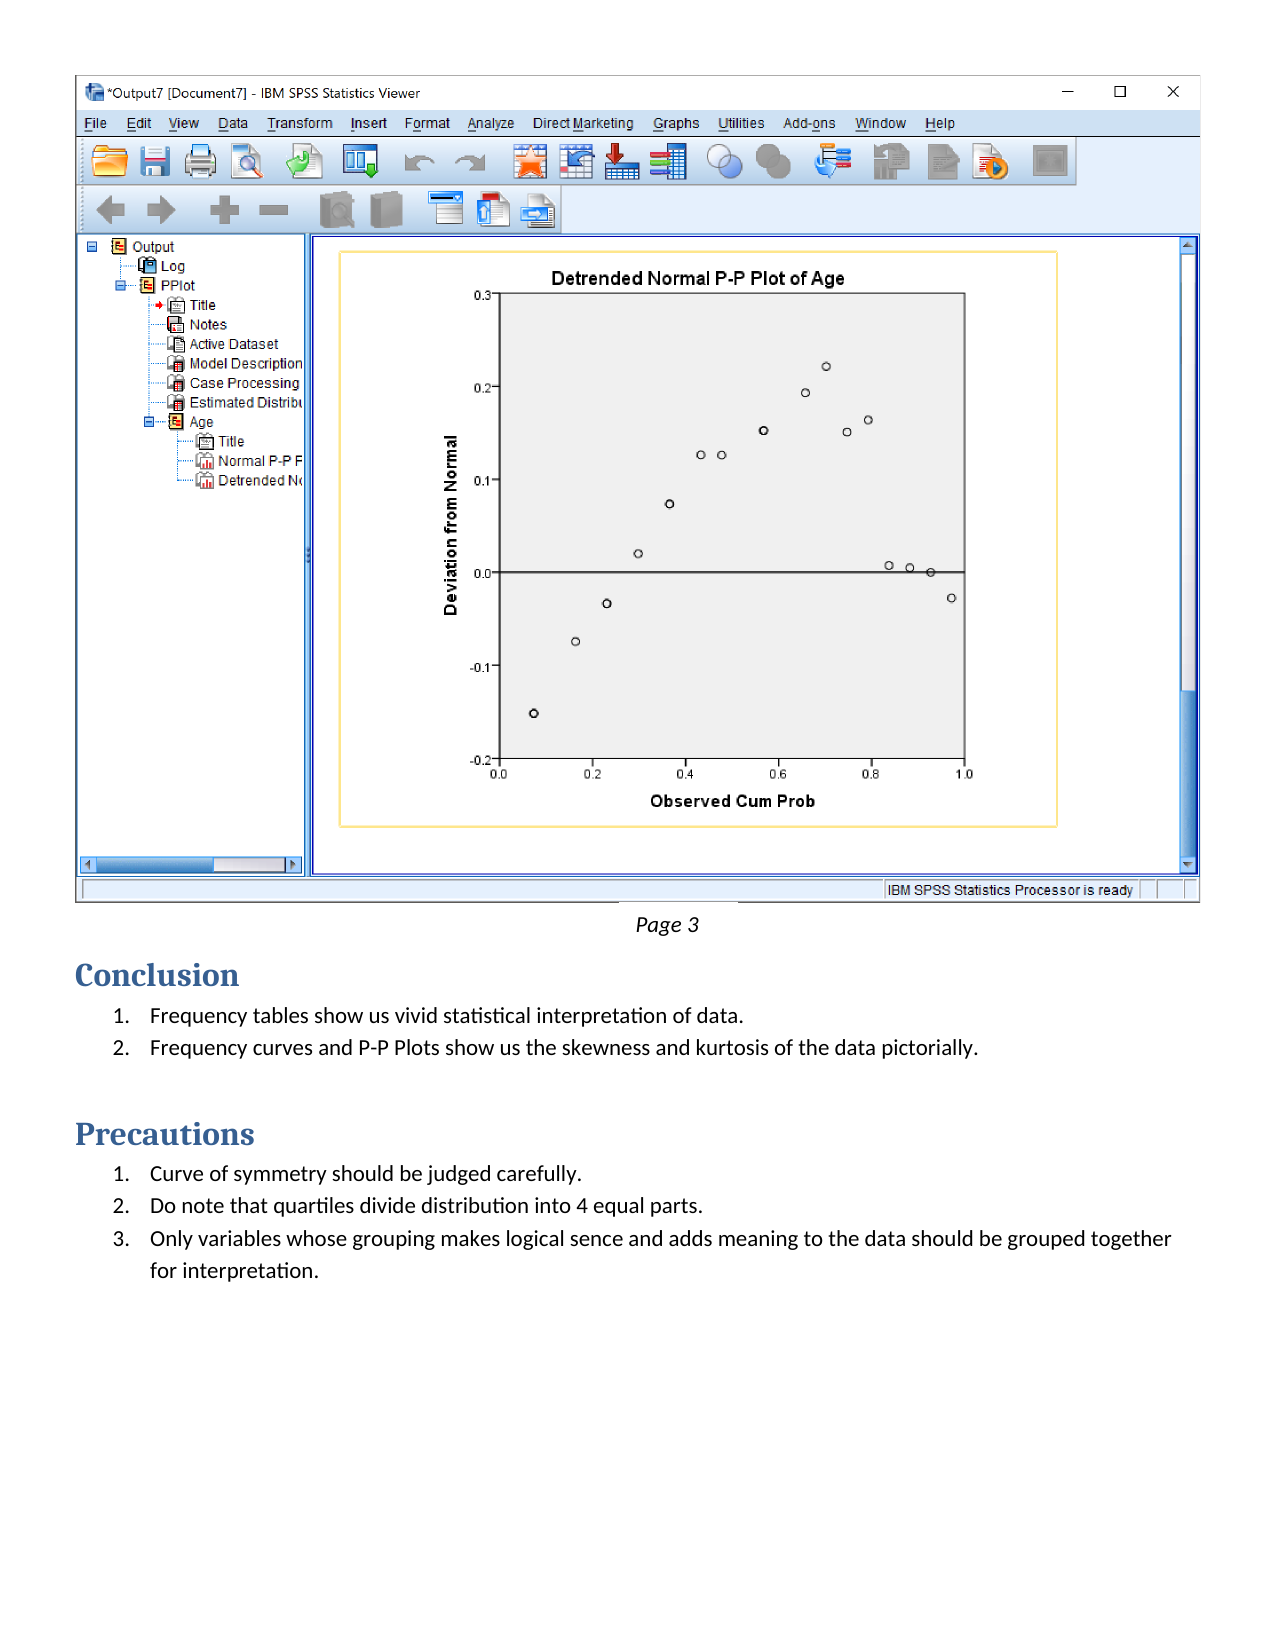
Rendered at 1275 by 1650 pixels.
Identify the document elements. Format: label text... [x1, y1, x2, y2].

list Frequency tables show us vivid statistical interpretation of data. [112, 1001, 1200, 1029]
subtitle Conclusion [75, 957, 1200, 995]
subtitle Precautions [75, 1115, 1200, 1154]
picture [75, 75, 1200, 903]
list Do note that quartiles divide distribution into 4 equal parts. [112, 1192, 1200, 1219]
list Only variables whose grouping makes logical sence and adds meaning to the data should be grouped together for interpretation. [112, 1224, 1200, 1284]
list Curve of symmetry should be judged carefully. [112, 1159, 1200, 1187]
list Frequency curves and P-P Plots show us the skewness and kurtosis of the data pictorially. [112, 1033, 1200, 1061]
